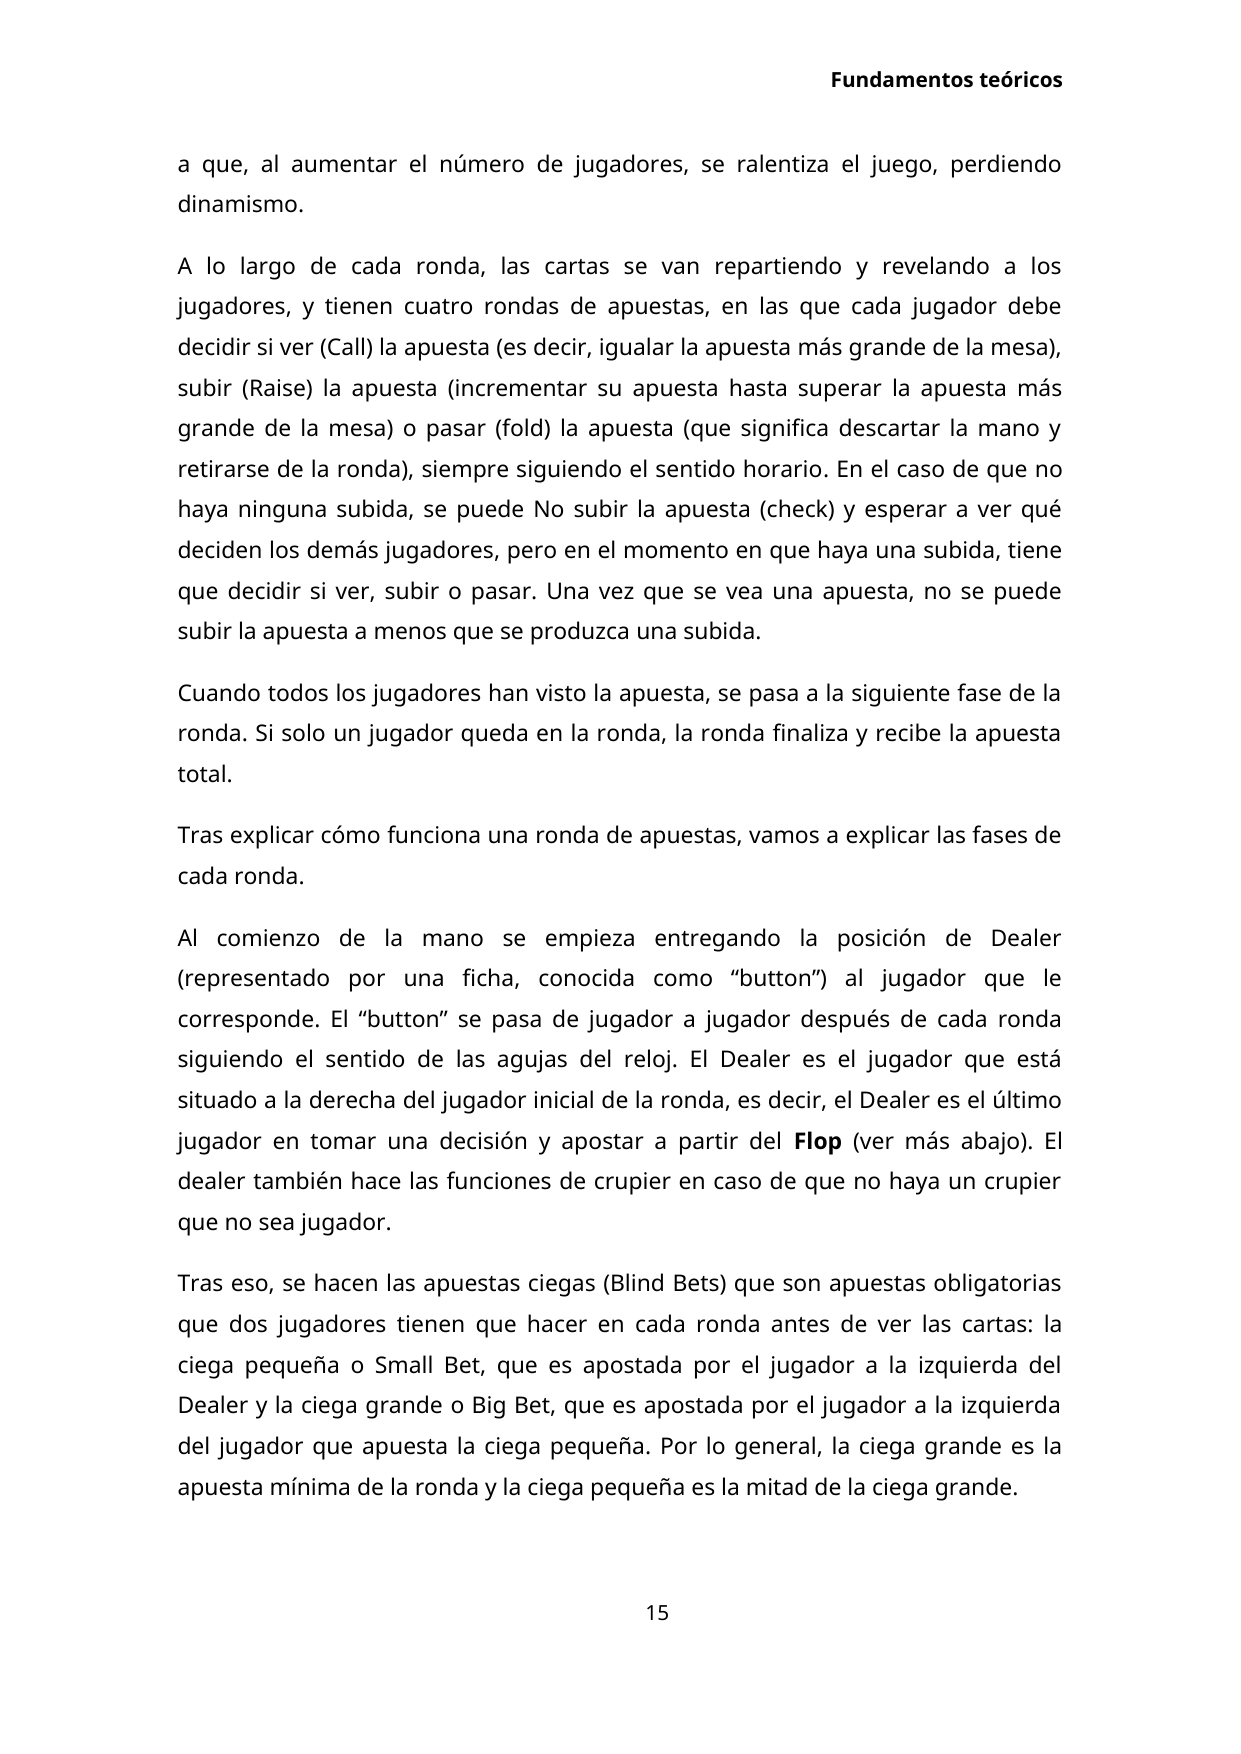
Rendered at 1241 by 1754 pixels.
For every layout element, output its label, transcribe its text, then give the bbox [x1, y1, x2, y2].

text Cuando todos los jugadores han visto la apuesta, se pasa a la siguiente fase de la ronda. Si solo un jugador queda en la ronda, la ronda finaliza y recibe la apuesta total. [177, 677, 1063, 789]
text A lo largo de cada ronda, las cartas se van repartiendo y revelando a los jugadores, y tienen cuatro rondas de apuestas, en las que cada jugador debe decidir si ver (Call) la apuesta (es decir, igualar la apuesta más grande de la mesa), subir (Raise) la apuesta (incrementar su apuesta hasta superar la apuesta más grande de la mesa) o pasar (fold) la apuesta (que significa descartar la mano y retirarse de la ronda), siempre siguiendo el sentido horario. En el caso de que no haya ninguna subida, se puede No subir la apuesta (check) y esperar a ver qué deciden los demás jugadores, pero en el momento en que haya una subida, tiene que decidir si ver, subir o pasar. Una vez que se vea una apuesta, no se puede subir la apuesta a menos que se produzca una subida. [177, 250, 1063, 647]
text Tras explicar cómo funciona una ronda de apuestas, vamos a explicar las fases de cada ronda. [177, 819, 1063, 891]
text Al comienzo de la mano se empieza entregando la posición de Dealer (representado por una ficha, conocida como “button”) al jugador que le corresponde. El “button” se pasa de jugador a jugador después de cada ronda siguiendo el sentido de las agujas del reloj. El Dealer es el jugador que está situado a la derecha del jugador inicial de la ronda, es decir, el Dealer es el último jugador en tomar una decisión y apostar a partir del Flop (ver más abajo). El dealer también hace las funciones de crupier en caso de que no haya un crupier que no sea jugador. [177, 922, 1063, 1237]
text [177, 148, 1063, 219]
text Tras eso, se hacen las apuestas ciegas (Blind Bets) que son apuestas obligatorias que dos jugadores tienen que hacer en cada ronda antes de ver las cartas: la ciega pequeña o Small Bet, que es apostada por el jugador a la izquierda del Dealer y la ciega grande o Big Bet, que es apostada por el jugador a la izquierda del jugador que apuesta la ciega pequeña. Por lo general, la ciega grande es la apuesta mínima de la ronda y la ciega pequeña es la mitad de la ciega grande. [177, 1267, 1063, 1502]
